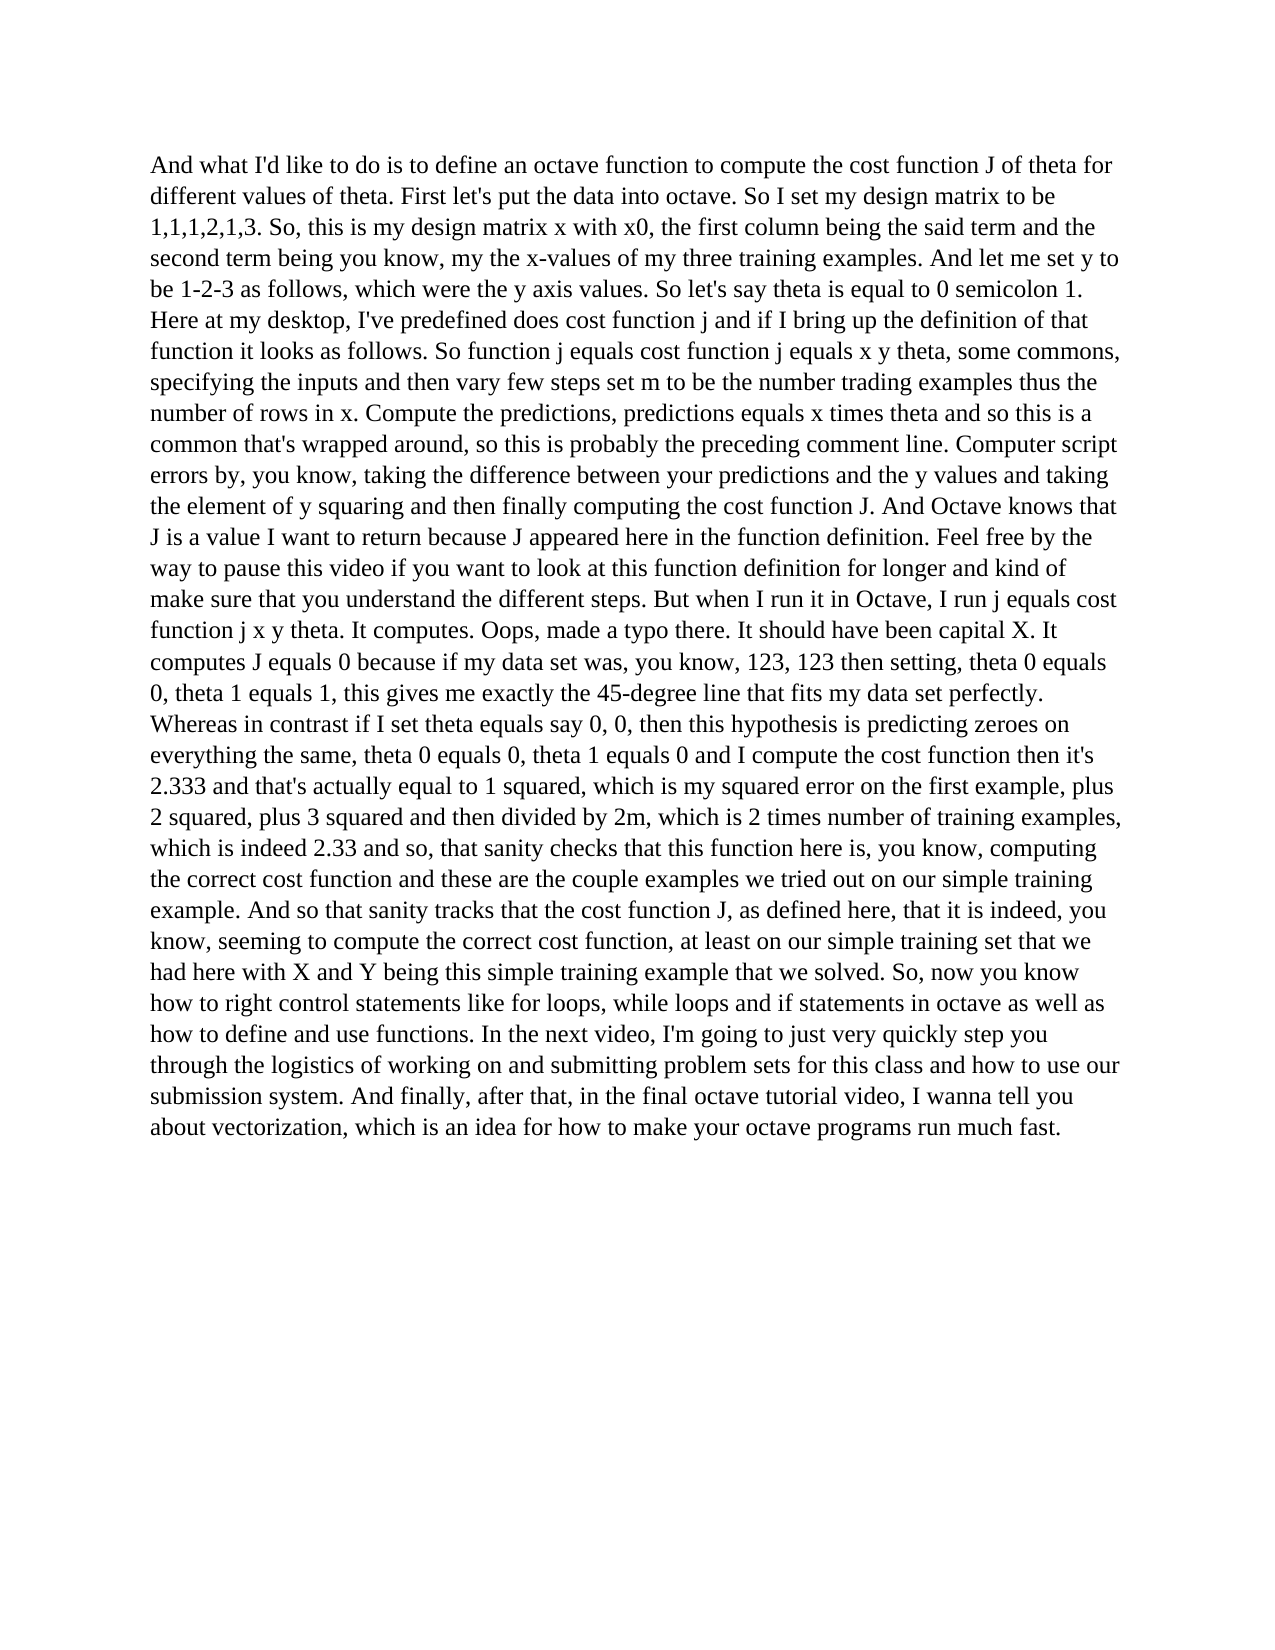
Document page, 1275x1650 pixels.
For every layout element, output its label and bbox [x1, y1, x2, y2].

text [150, 150, 1125, 1141]
